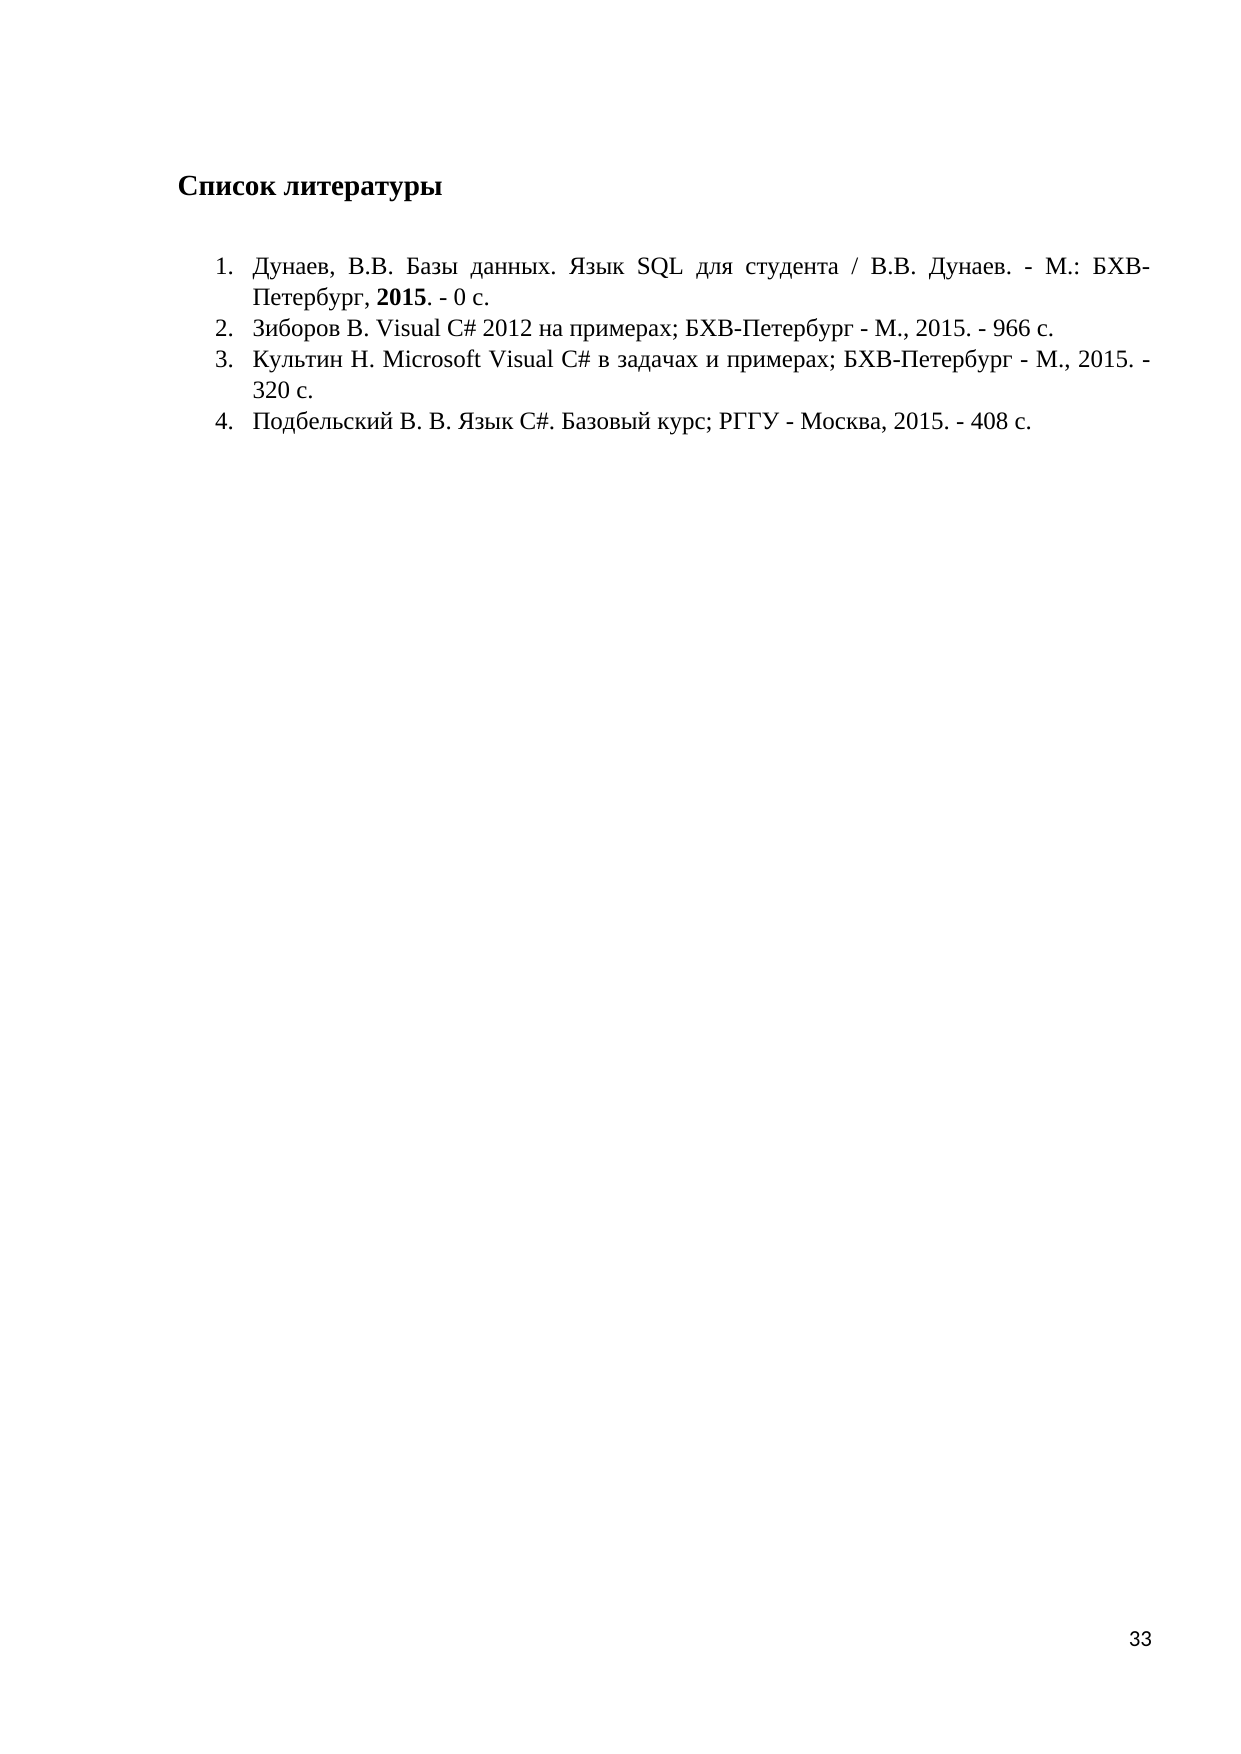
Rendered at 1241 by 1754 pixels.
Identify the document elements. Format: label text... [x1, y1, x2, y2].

list Культин Н. Microsoft Visual C# в задачах и примерах; БХВ-Петербург - М., 2015. - 320 c. [215, 344, 1152, 404]
subtitle Список литературы [177, 168, 1152, 202]
list Зиборов В. Visual C# 2012 на примерах; БХВ-Петербург - М., 2015. - 966 c. [215, 313, 1152, 342]
list Подбельский В. В. Язык С#. Базовый курс; РГГУ - Москва, 2015. - 408 c. [215, 406, 1152, 435]
list Дунаев, В.В. Базы данных. Язык SQL для студента / В.В. Дунаев. - М.: БХВ-Петербург, 2015. - 0 c. [215, 251, 1152, 311]
